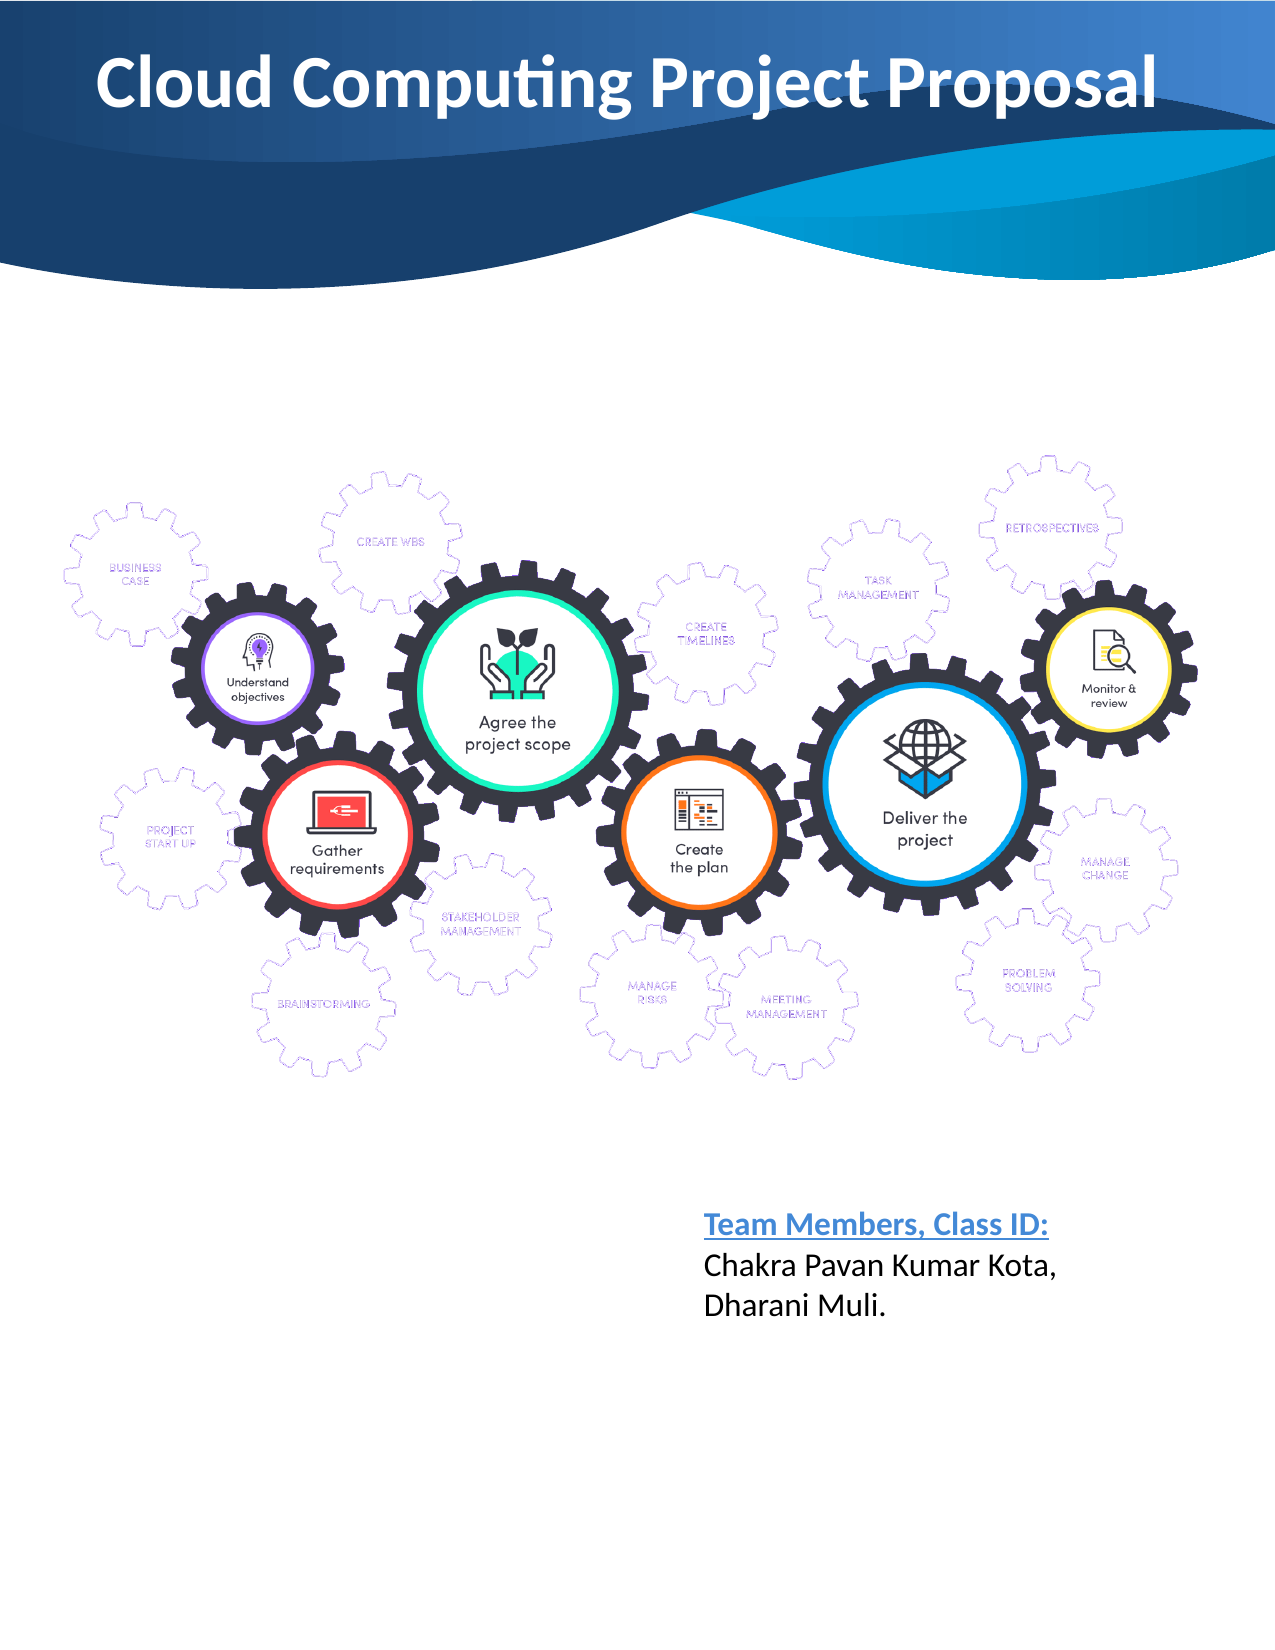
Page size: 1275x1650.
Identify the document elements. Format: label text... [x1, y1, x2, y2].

text Team Members, Class ID: [628, 1203, 1125, 1243]
text Dharani Muli. [628, 1284, 1125, 1325]
text Chakra Pavan Kumar Kota, [703, 1243, 1125, 1284]
table_header [104, 113, 1200, 144]
table_cell [104, 144, 1200, 424]
picture [0, 450, 1275, 1090]
